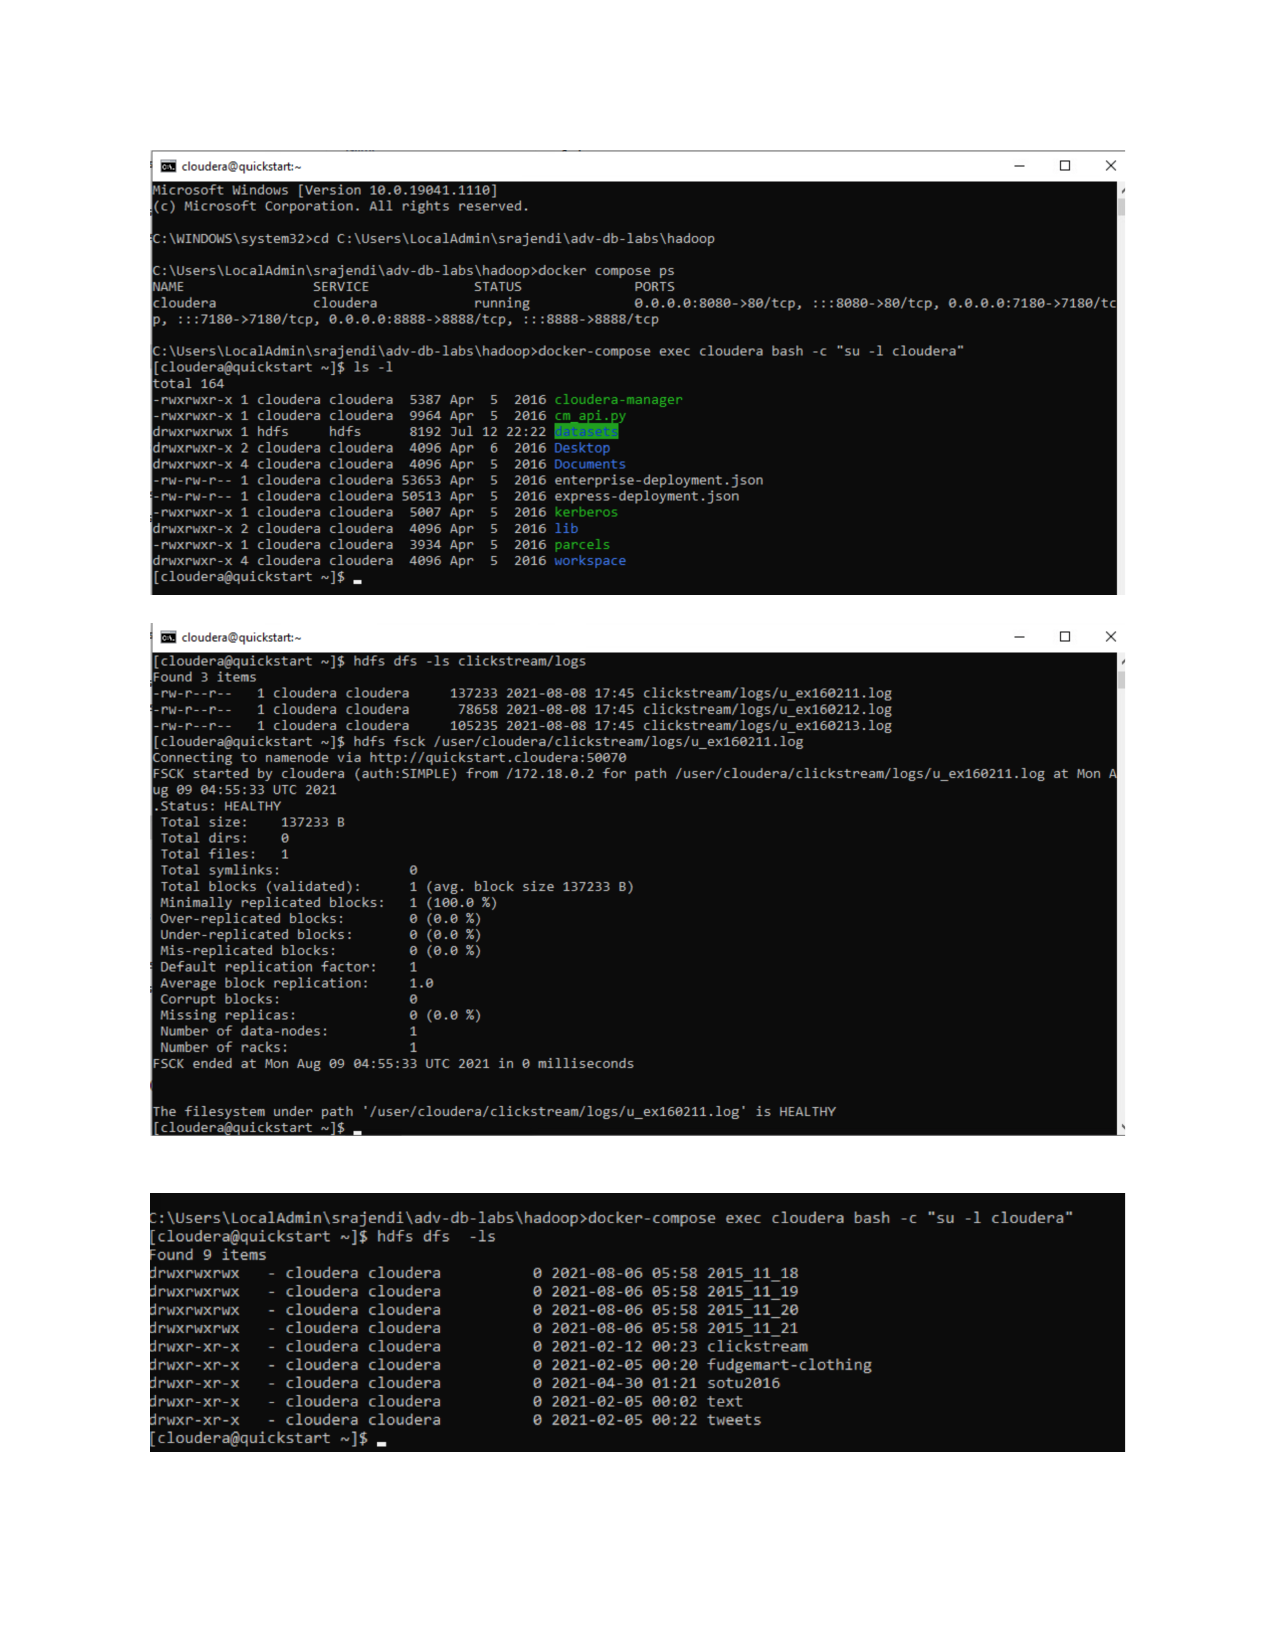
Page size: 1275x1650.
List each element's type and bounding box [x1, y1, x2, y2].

picture [150, 1193, 1125, 1452]
picture [150, 150, 1125, 595]
picture [150, 623, 1125, 1136]
